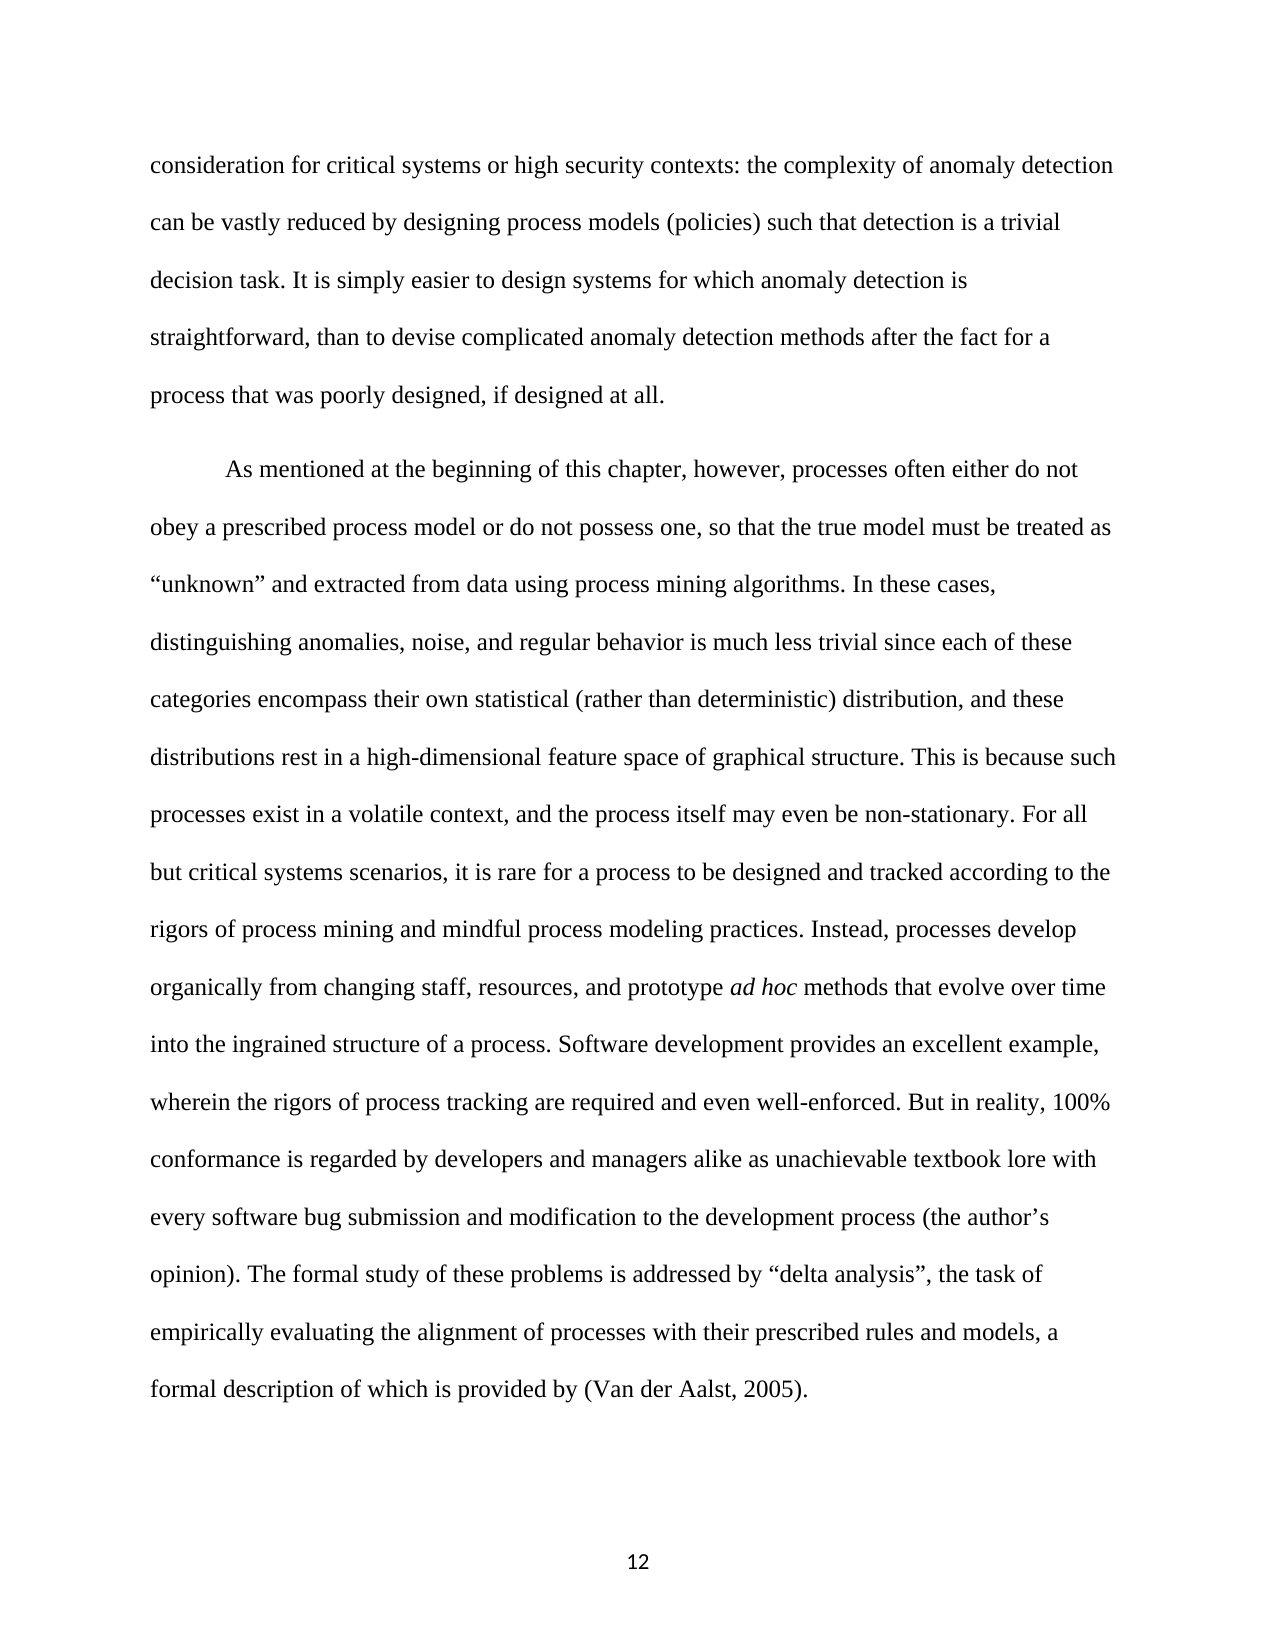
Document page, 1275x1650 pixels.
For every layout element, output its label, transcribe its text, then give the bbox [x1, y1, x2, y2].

text As mentioned at the beginning of this chapter, however, processes often either do not obey a prescribed process model or do not possess one, so that the true model must be treated as “unknown” and extracted from data using process mining algorithms. In these cases, distinguishing anomalies, noise, and regular behavior is much less trivial since each of these categories encompass their own statistical (rather than deterministic) distribution, and these distributions rest in a high-dimensional feature space of graphical structure. This is because such processes exist in a volatile context, and the process itself may even be non-stationary. For all but critical systems scenarios, it is rare for a process to be designed and tracked according to the rigors of process mining and mindful process modeling practices. Instead, processes develop organically from changing staff, resources, and prototype ad hoc methods that evolve over time into the ingrained structure of a process. Software development provides an excellent example, wherein the rigors of process tracking are required and even well-enforced. But in reality, 100% conformance is regarded by developers and managers alike as unachievable textbook lore with every software bug submission and modification to the development process (the author’s opinion). The formal study of these problems is addressed by “delta analysis”, the task of empirically evaluating the alignment of processes with their prescribed rules and models, a formal description of which is provided by (Van der Aalst, 2005). [150, 454, 1125, 1403]
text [150, 150, 1125, 409]
